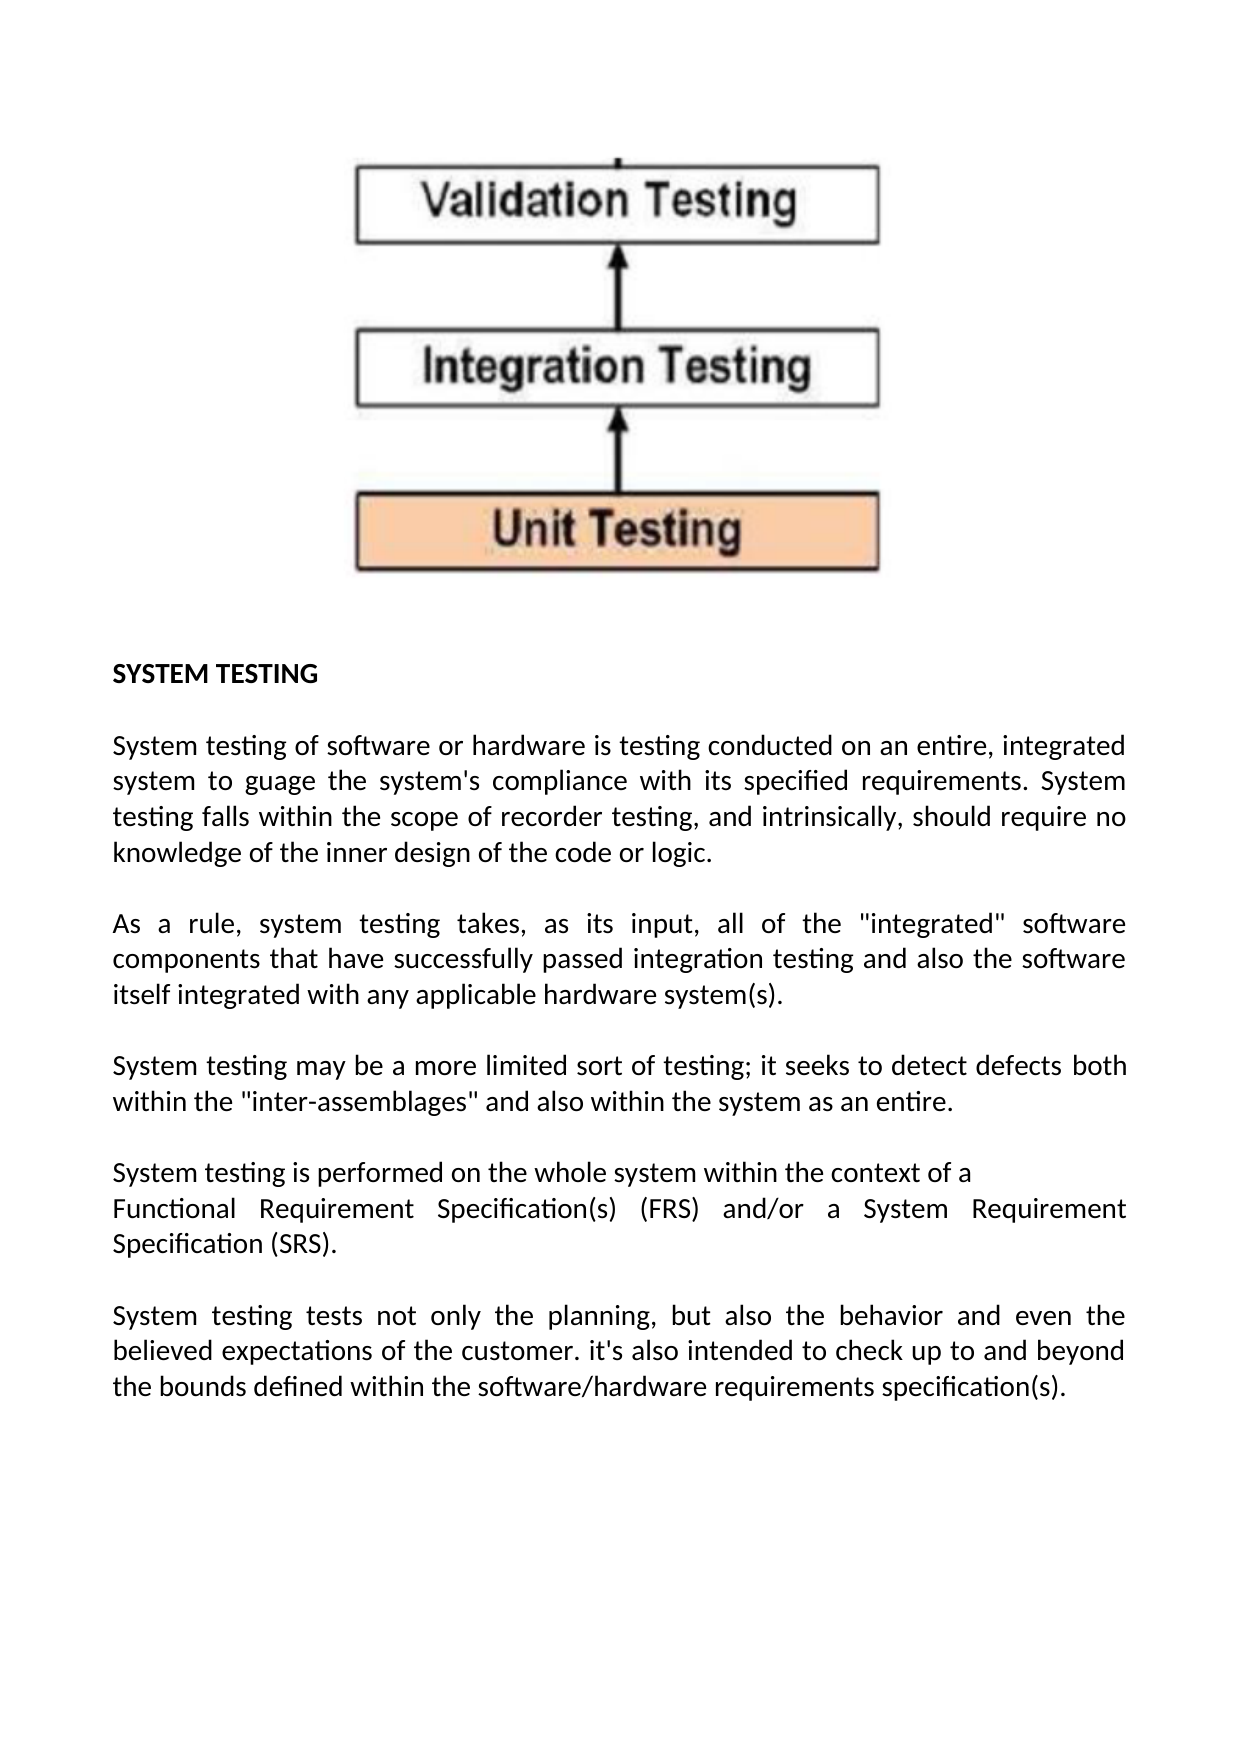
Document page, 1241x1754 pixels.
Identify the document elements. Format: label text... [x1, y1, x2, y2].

text System testing is performed on the whole system within the context of a Functional Requirement Specification(s) (FRS) and/or a System Requirement Specification (SRS). [112, 1154, 1128, 1261]
text System testing of software or hardware is testing conducted on an entire, integrated system to guage the system's compliance with its specified requirements. System testing falls within the scope of recorder testing, and intrinsically, should require no knowledge of the inner design of the code or logic. [112, 727, 1128, 869]
text SYSTEM TESTING [112, 656, 1128, 691]
text System testing may be a more limited sort of testing; it seeks to detect defects both within the "inter-assemblages" and also within the system as an entire. [112, 1047, 1128, 1119]
picture [343, 150, 892, 585]
text System testing tests not only the planning, but also the behavior and even the believed expectations of the customer. it's also intended to check up to and beyond the bounds defined within the software/hardware requirements specification(s). [112, 1297, 1128, 1404]
text As a rule, system testing takes, as its input, all of the "integrated" software components that have successfully passed integration testing and also the software itself integrated with any applicable hardware system(s). [112, 905, 1128, 1012]
